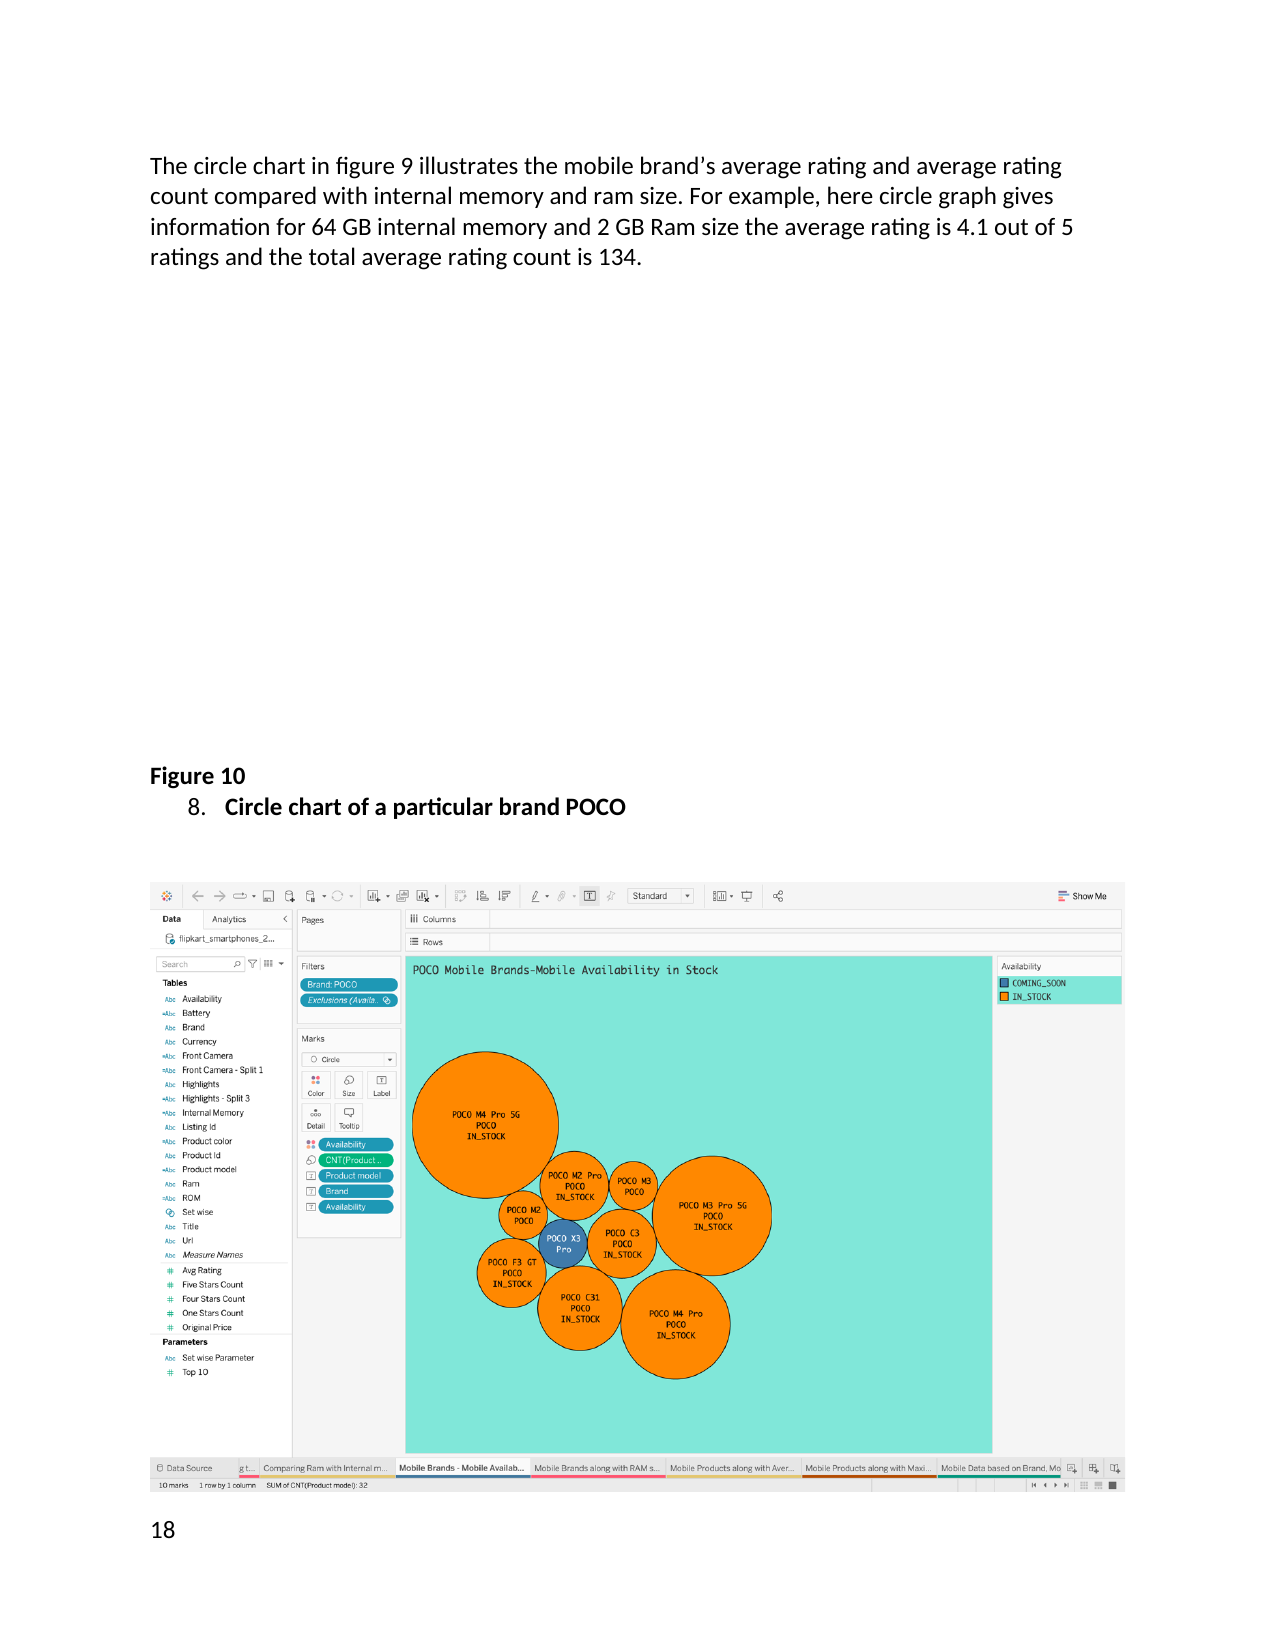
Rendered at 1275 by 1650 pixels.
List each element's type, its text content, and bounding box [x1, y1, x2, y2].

list Circle chart of a particular brand POCO [187, 791, 1125, 821]
text The circle chart in figure 9 illustrates the mobile brand’s average rating and average rating count compared with internal memory and ram size. For example, here circle graph gives information for 64 GB internal memory and 2 GB Ram size the average rating is 4.1 out of 5 ratings and the total average rating count is 134. [150, 150, 1125, 272]
picture [150, 882, 1125, 1492]
text Figure 10 [150, 760, 1125, 791]
